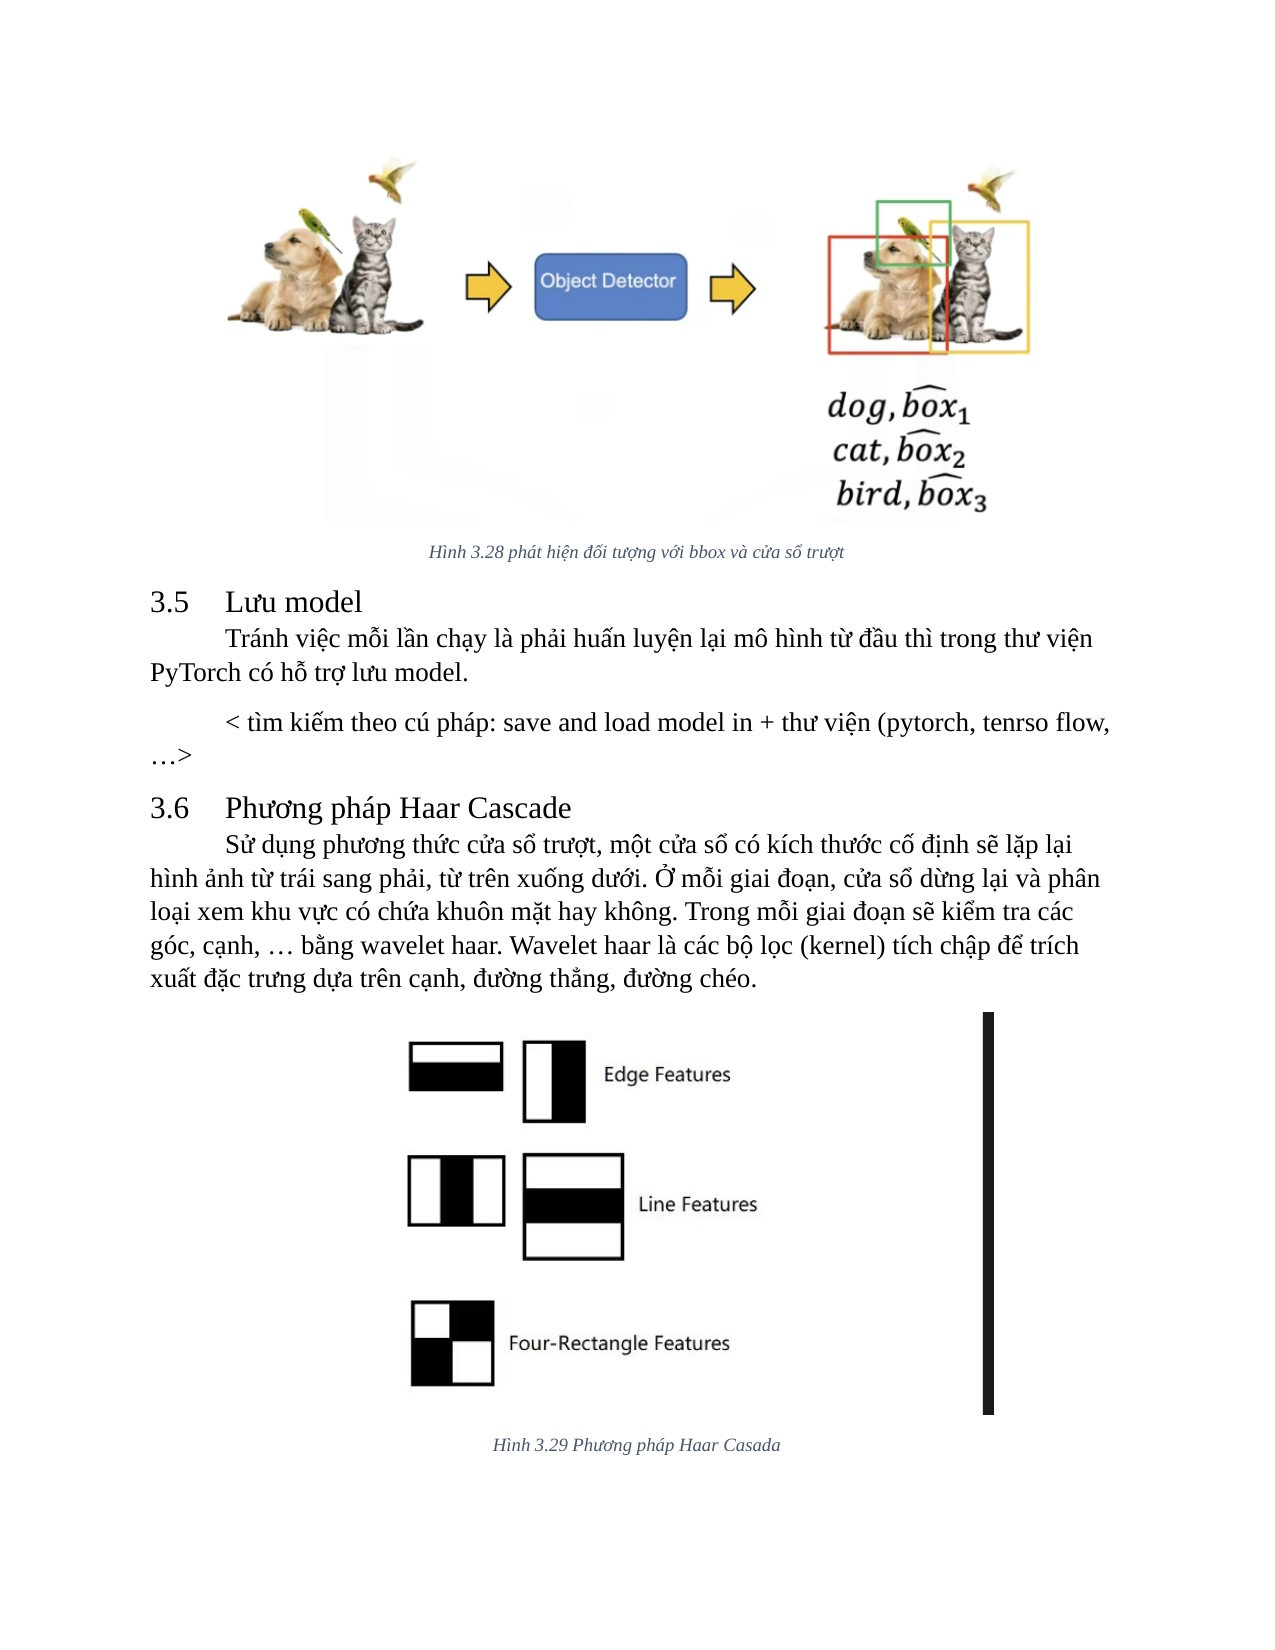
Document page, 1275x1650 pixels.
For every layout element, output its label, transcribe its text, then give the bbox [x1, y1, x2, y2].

text < tìm kiếm theo cú pháp: save and load model in + thư viện (pytorch, tenrso flow, …> [150, 706, 1125, 771]
text Tránh việc mỗi lần chạy là phải huấn luyện lại mô hình từ đầu thì trong thư viện PyTorch có hỗ trợ lưu model. [150, 622, 1125, 687]
text Hình 3.29 Phương pháp Haar Casada [150, 1433, 1125, 1455]
subtitle Lưu model [150, 583, 1125, 619]
picture [281, 1012, 994, 1415]
picture [227, 150, 1057, 522]
text Sử dụng phương thức cửa sổ trượt, một cửa sổ có kích thước cố định sẽ lặp lại hình ảnh từ trái sang phải, từ trên xuống dưới. Ở mỗi giai đoạn, cửa sổ dừng lại và phân loại xem khu vực có chứa khuôn mặt hay không. Trong mỗi giai đoạn sẽ kiểm tra các góc, cạnh, … bằng wavelet haar. Wavelet haar là các bộ lọc (kernel) tích chập để trích xuất đặc trưng dựa trên cạnh, đường thẳng, đường chéo. [150, 828, 1125, 994]
text Hình 3.28 phát hiện đối tượng với bbox và cửa sổ trượt [150, 541, 1125, 563]
subtitle Phương pháp Haar Cascade [150, 790, 1125, 826]
